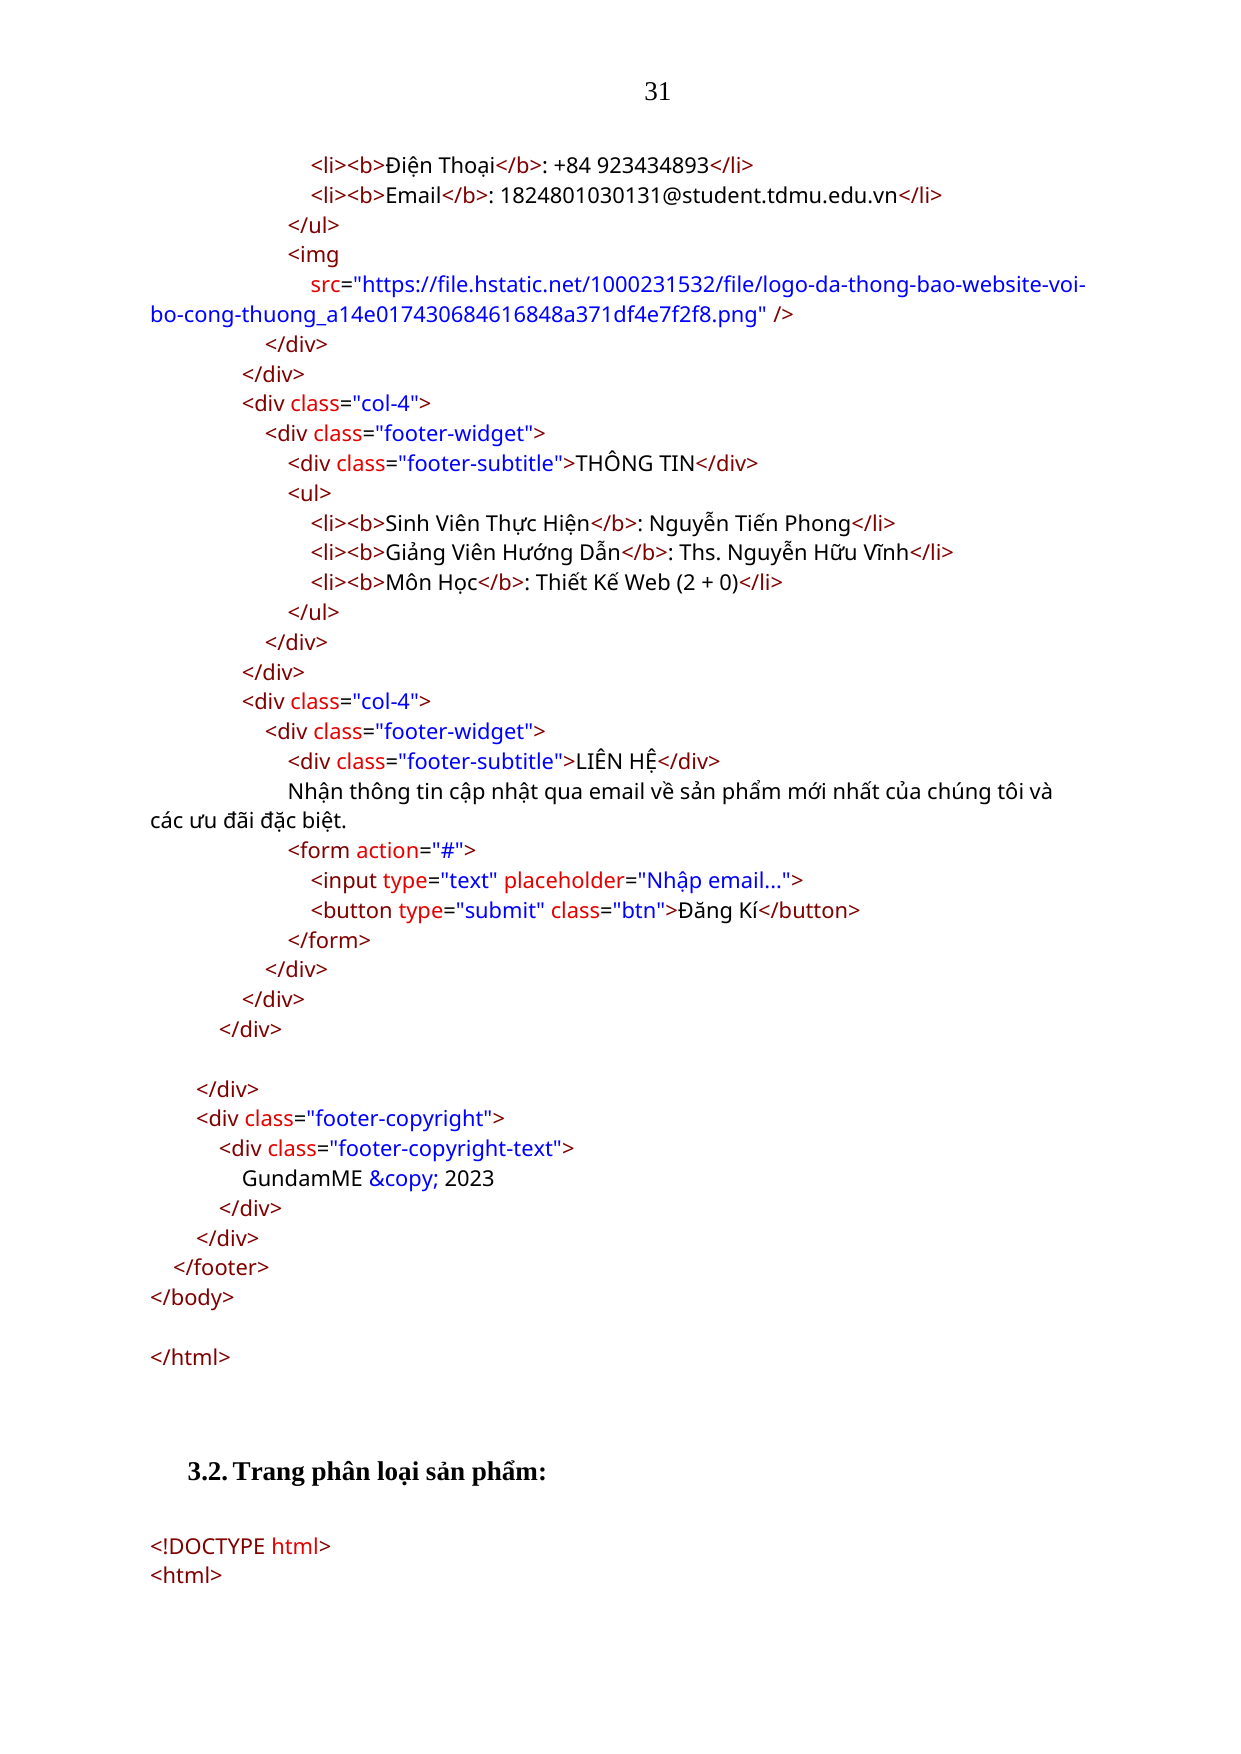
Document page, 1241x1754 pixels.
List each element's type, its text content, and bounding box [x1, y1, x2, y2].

text <div class="col-4"> [150, 686, 1090, 716]
text </div> [150, 1073, 1090, 1103]
text <li><b>Giảng Viên Hướng Dẫn</b>: Ths. Nguyễn Hữu Vĩnh</li> [150, 537, 1090, 567]
text src="https://file.hstatic.net/1000231532/file/logo-da-thong-bao-website-voi-bo-cong-thuong_a14e017430684616848a371df4e7f2f8.png" /> [150, 269, 1090, 329]
text Nhận thông tin cập nhật qua email về sản phẩm mới nhất của chúng tôi và các ưu đãi đặc biệt. [150, 776, 1090, 835]
text </div> [150, 656, 1090, 686]
text <div class="footer-copyright-text"> [150, 1133, 1090, 1163]
text <li><b>Môn Học</b>: Thiết Kế Web (2 + 0)</li> [150, 567, 1090, 597]
text <li><b>Sinh Viên Thực Hiện</b>: Nguyễn Tiến Phong</li> [150, 507, 1090, 537]
text <html> [150, 1560, 1090, 1590]
text <div class="col-4"> [150, 388, 1090, 418]
text </div> [150, 1014, 1090, 1044]
text <ul> [150, 478, 1090, 507]
text GundamME &copy; 2023 [150, 1163, 1090, 1193]
text </html> [150, 1342, 1090, 1371]
text </footer> [150, 1252, 1090, 1282]
text <li><b>Điện Thoại</b>: +84 923434893</li> [150, 150, 1090, 180]
text </div> [150, 358, 1090, 388]
subtitle Trang phân loại sản phẩm: [187, 1455, 1090, 1486]
text </div> [150, 954, 1090, 984]
text </div> [150, 329, 1090, 358]
text </ul> [150, 597, 1090, 627]
text <div class="footer-widget"> [150, 716, 1090, 746]
text </body> [150, 1282, 1090, 1312]
text <button type="submit" class="btn">Đăng Kí</button> [150, 895, 1090, 924]
text <div class="footer-subtitle">THÔNG TIN</div> [150, 448, 1090, 478]
text <li><b>Email</b>: 1824801030131@student.tdmu.edu.vn</li> [150, 180, 1090, 209]
text </div> [150, 1222, 1090, 1252]
text <div class="footer-widget"> [150, 418, 1090, 448]
text </form> [150, 924, 1090, 954]
text </div> [150, 984, 1090, 1014]
text </div> [150, 1193, 1090, 1222]
text <div class="footer-subtitle">LIÊN HỆ</div> [150, 746, 1090, 776]
text </ul> [150, 209, 1090, 239]
text <img [150, 239, 1090, 269]
text <input type="text" placeholder="Nhập email..."> [150, 865, 1090, 895]
text <!DOCTYPE html> [150, 1531, 1090, 1560]
text <form action="#"> [150, 835, 1090, 865]
text <div class="footer-copyright"> [150, 1103, 1090, 1133]
text </div> [150, 627, 1090, 656]
